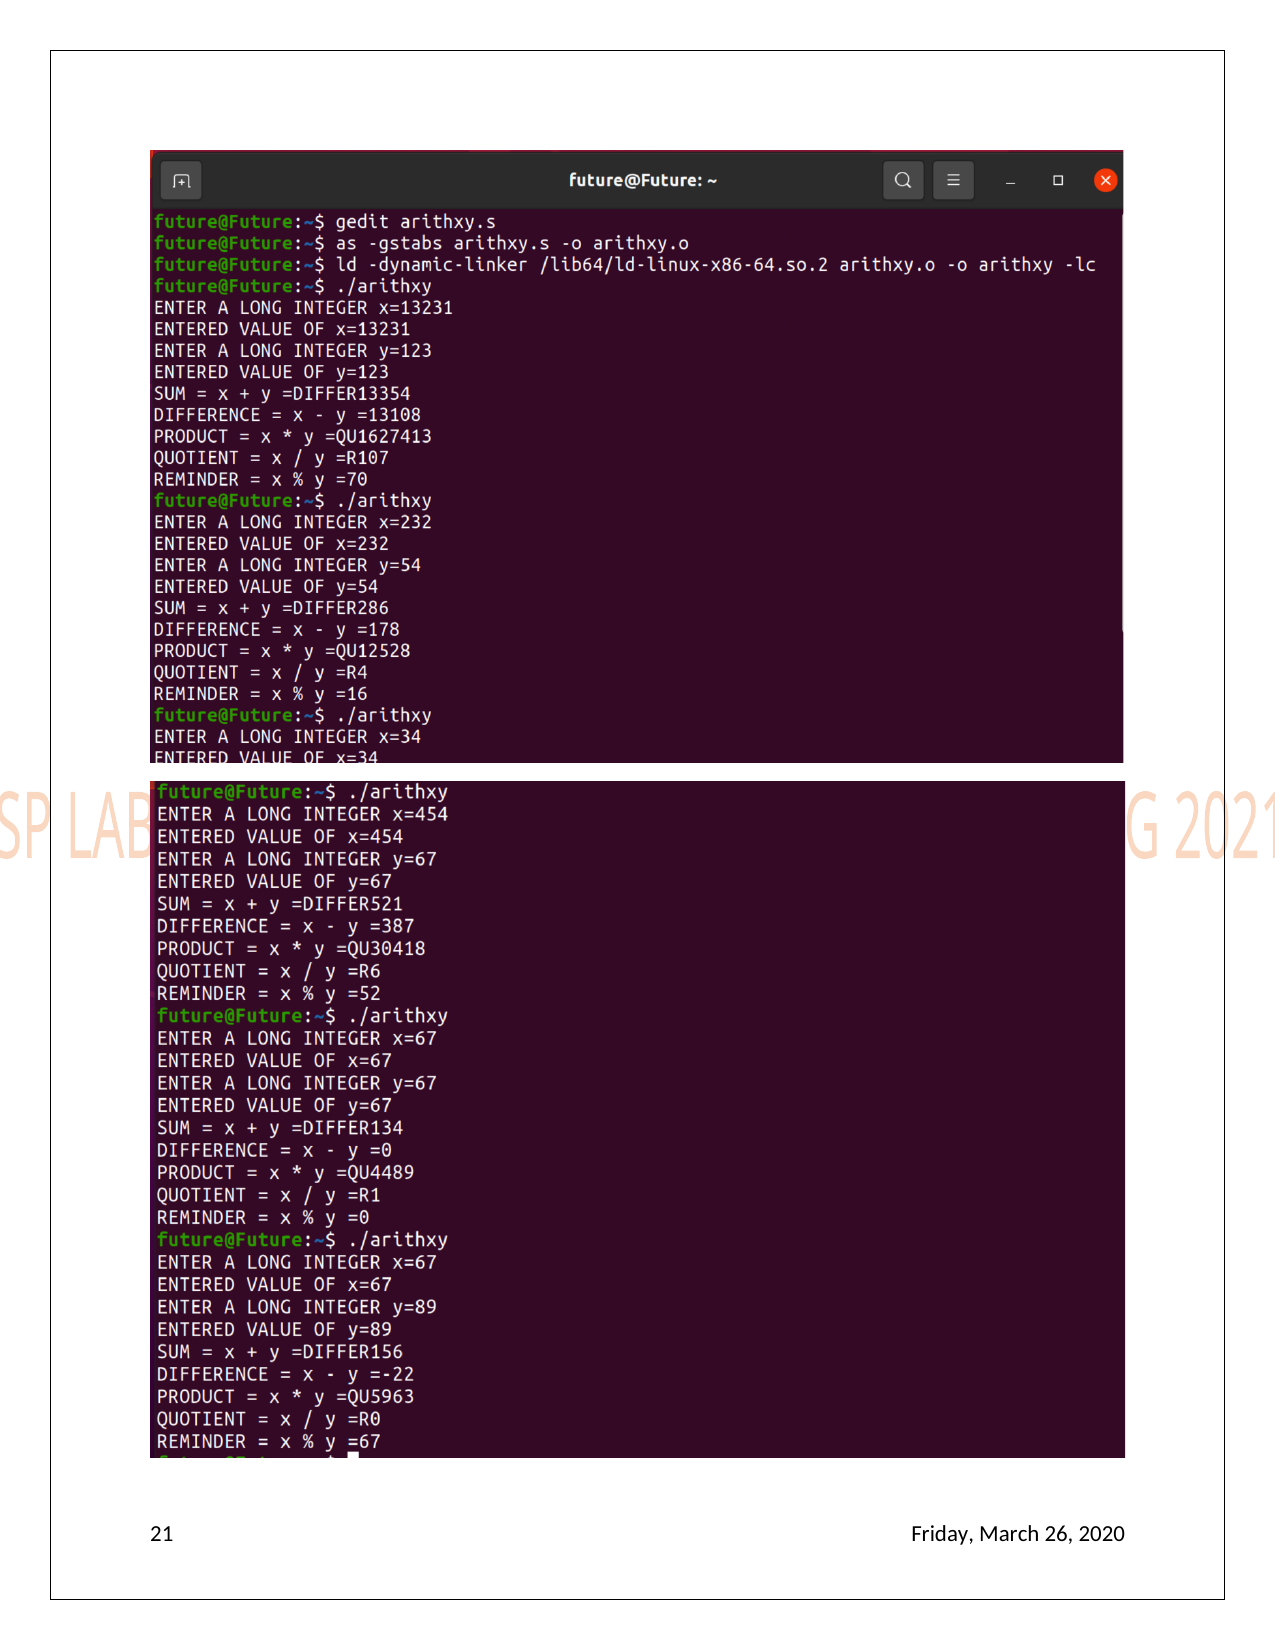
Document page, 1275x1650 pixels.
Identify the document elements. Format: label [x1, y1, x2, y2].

picture [150, 781, 1125, 1458]
picture [150, 150, 1124, 763]
